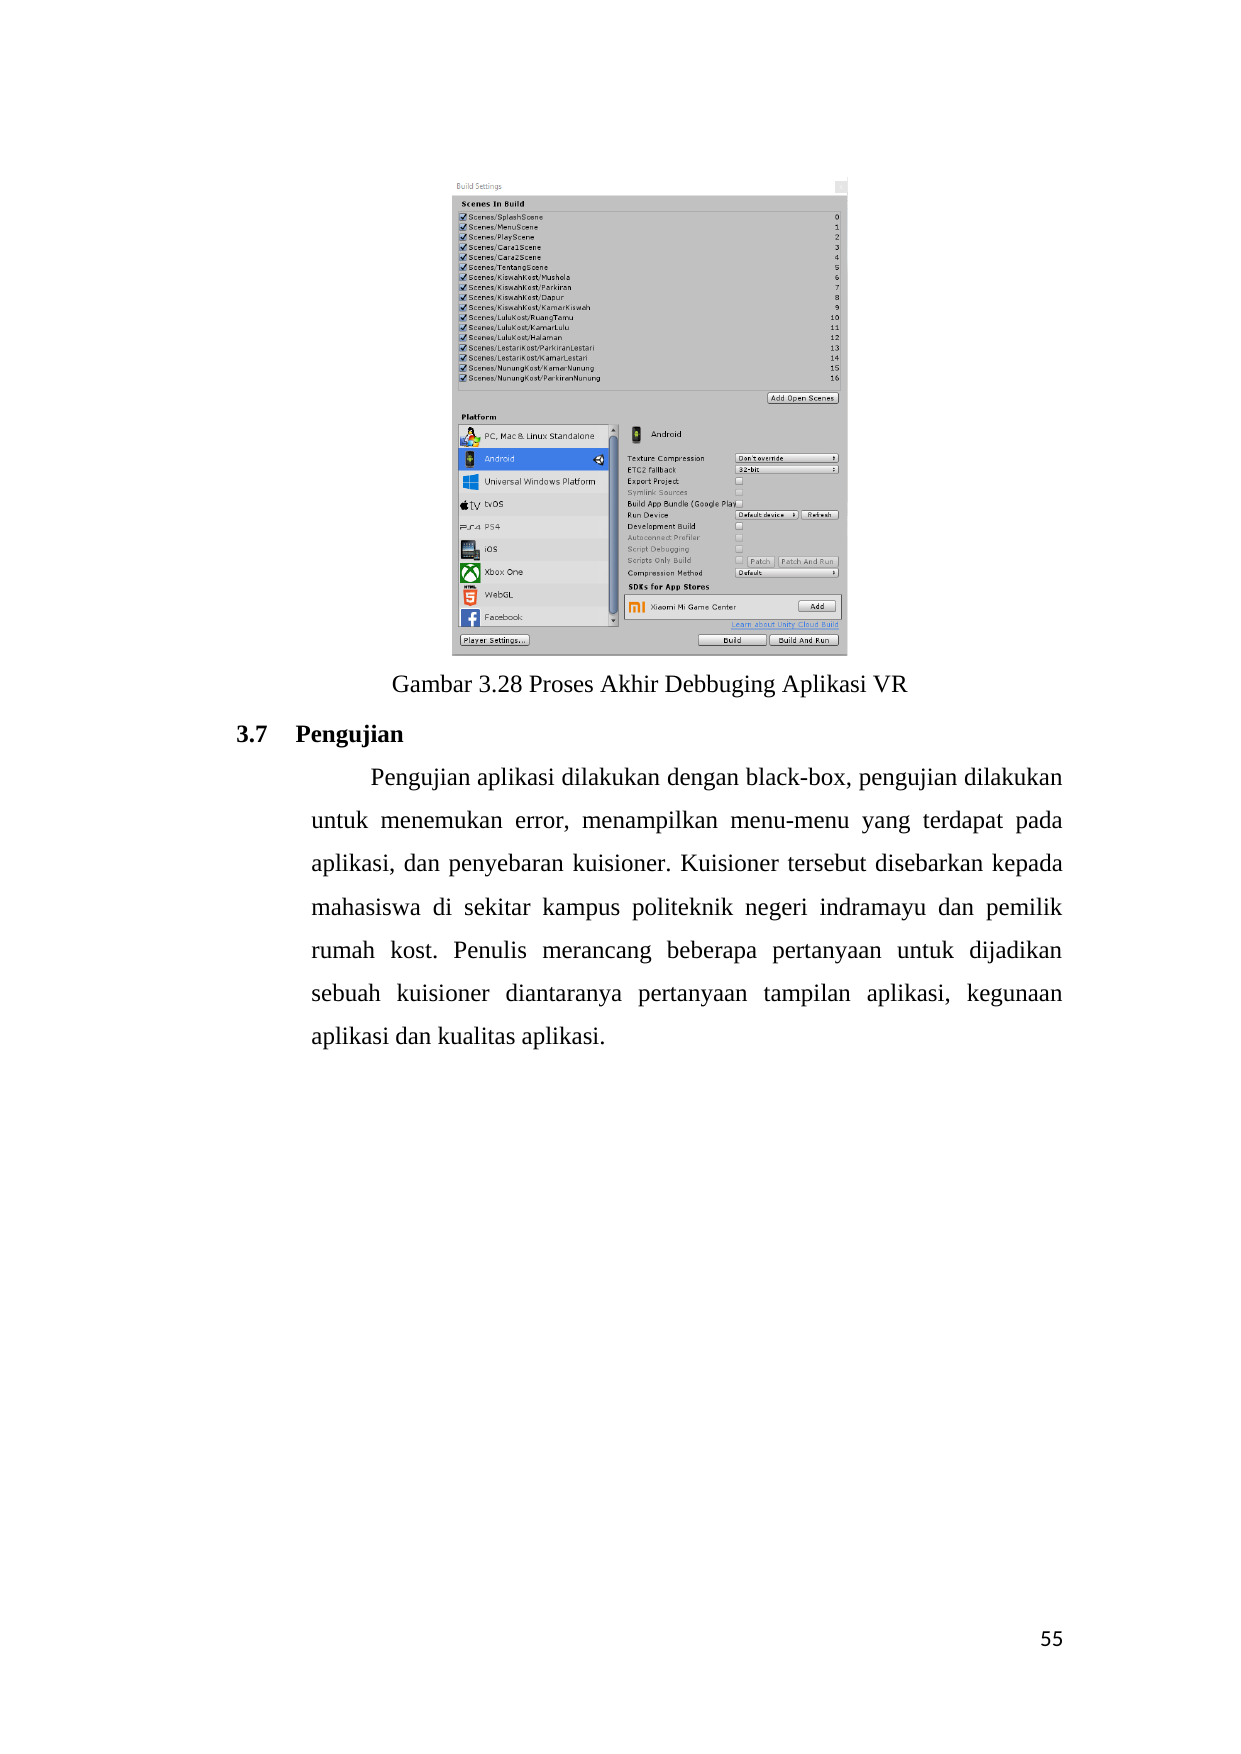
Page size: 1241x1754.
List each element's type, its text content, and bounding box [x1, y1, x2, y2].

subtitle Pengujian [236, 719, 1063, 748]
text Pengujian aplikasi dilakukan dengan black-box, pengujian dilakukan untuk menemukan error, menampilkan menu-menu yang terdapat pada aplikasi, dan penyebaran kuisioner. Kuisioner tersebut disebarkan kepada mahasiswa di sekitar kampus politeknik negeri indramayu dan pemilik rumah kost. Penulis merancang beberapa pertanyaan untuk dijadikan sebuah kuisioner diantaranya pertanyaan tampilan aplikasi, kegunaan aplikasi dan kualitas aplikasi. [311, 762, 1063, 1050]
picture [452, 177, 848, 656]
